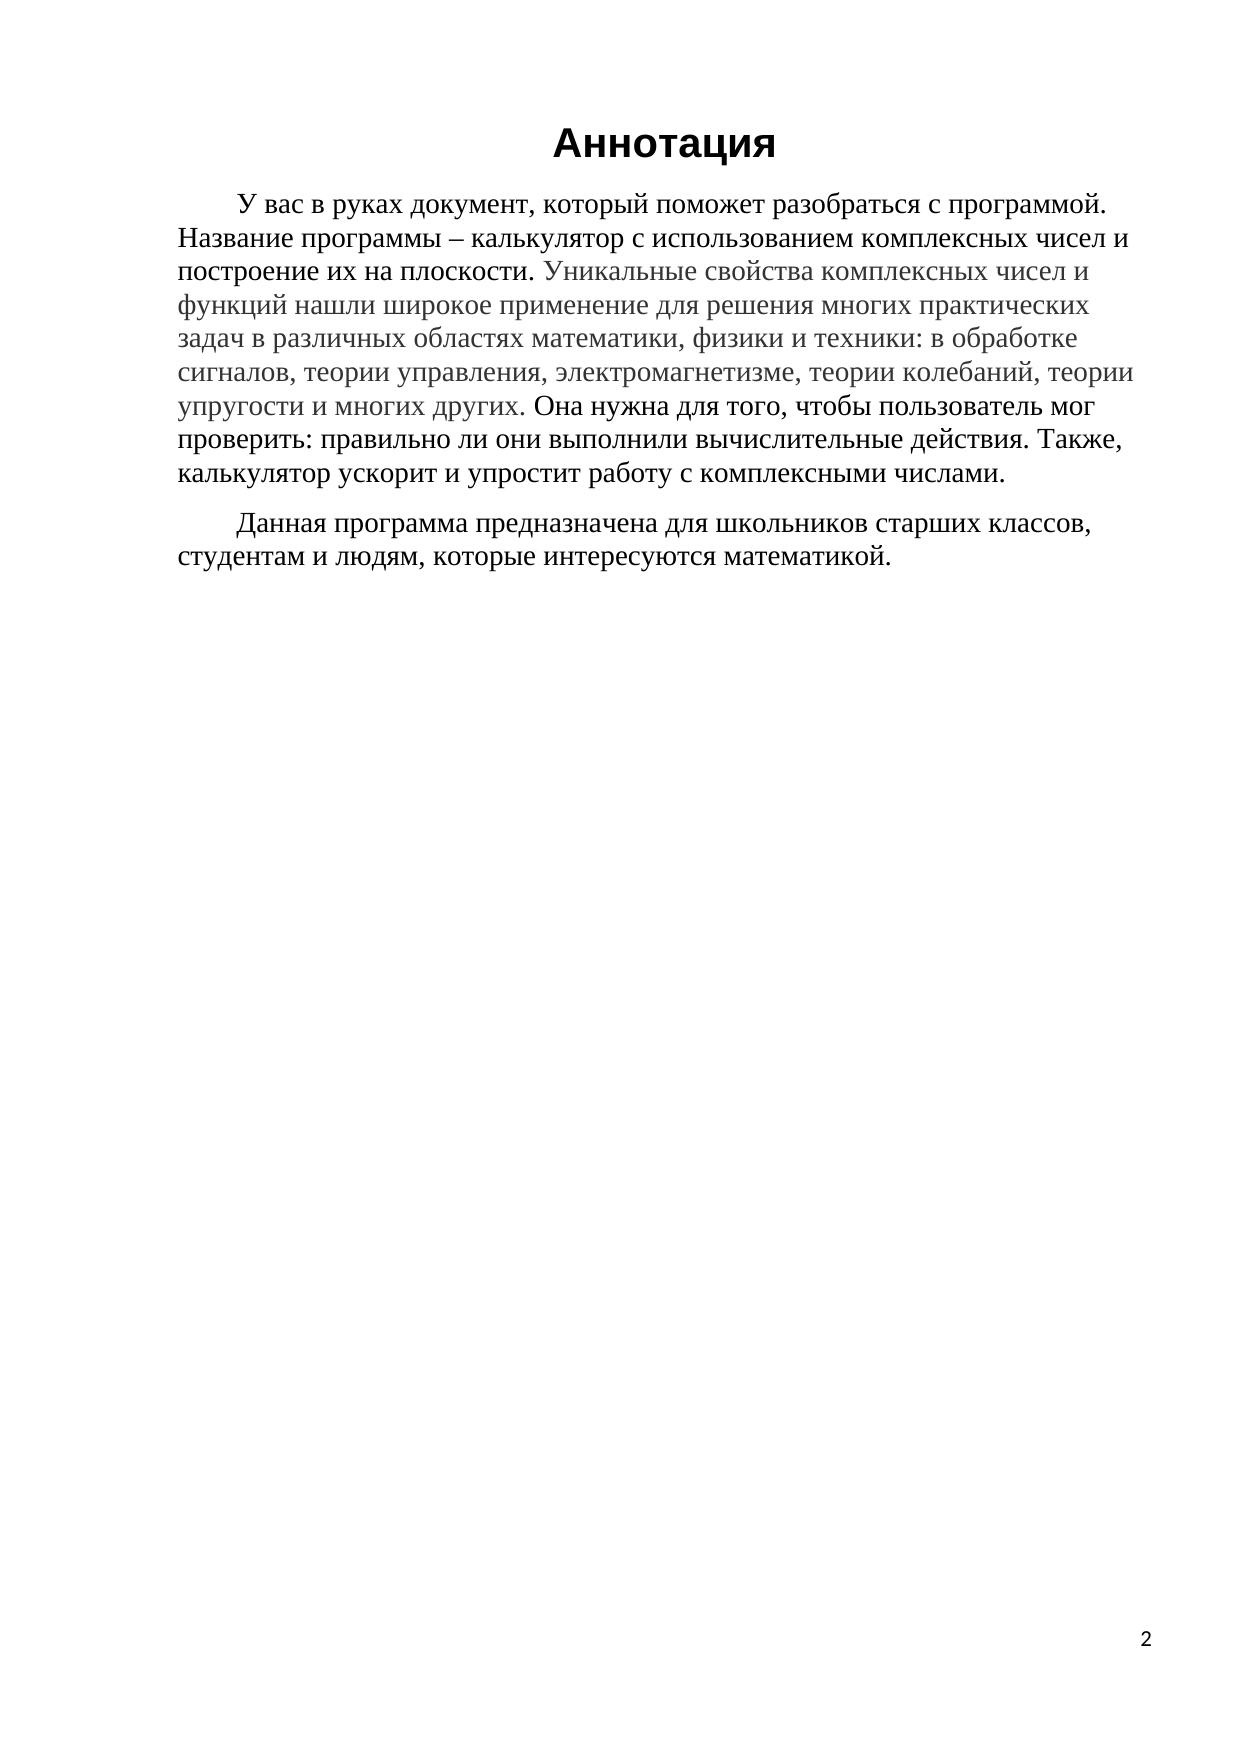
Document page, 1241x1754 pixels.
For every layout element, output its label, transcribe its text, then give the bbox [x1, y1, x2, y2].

text Аннотация [177, 118, 1152, 166]
text Данная программа предназначена для школьников старших классов, студентам и людям, которые интересуются математикой. [177, 505, 1152, 572]
text У вас в руках документ, который поможет разобраться с программой. Название программы – калькулятор с использованием комплексных чисел и построение их на плоскости. Уникальные свойства комплексных чисел и функций нашли широкое применение для решения многих практических задач в различных областях математики, физики и техники: в обработке сигналов, теории управления, электромагнетизме, теории колебаний, теории упругости и многих других. Она нужна для того, чтобы пользователь мог проверить: правильно ли они выполнили вычислительные действия. Также, калькулятор ускорит и упростит работу с комплексными числами. [177, 186, 1152, 488]
